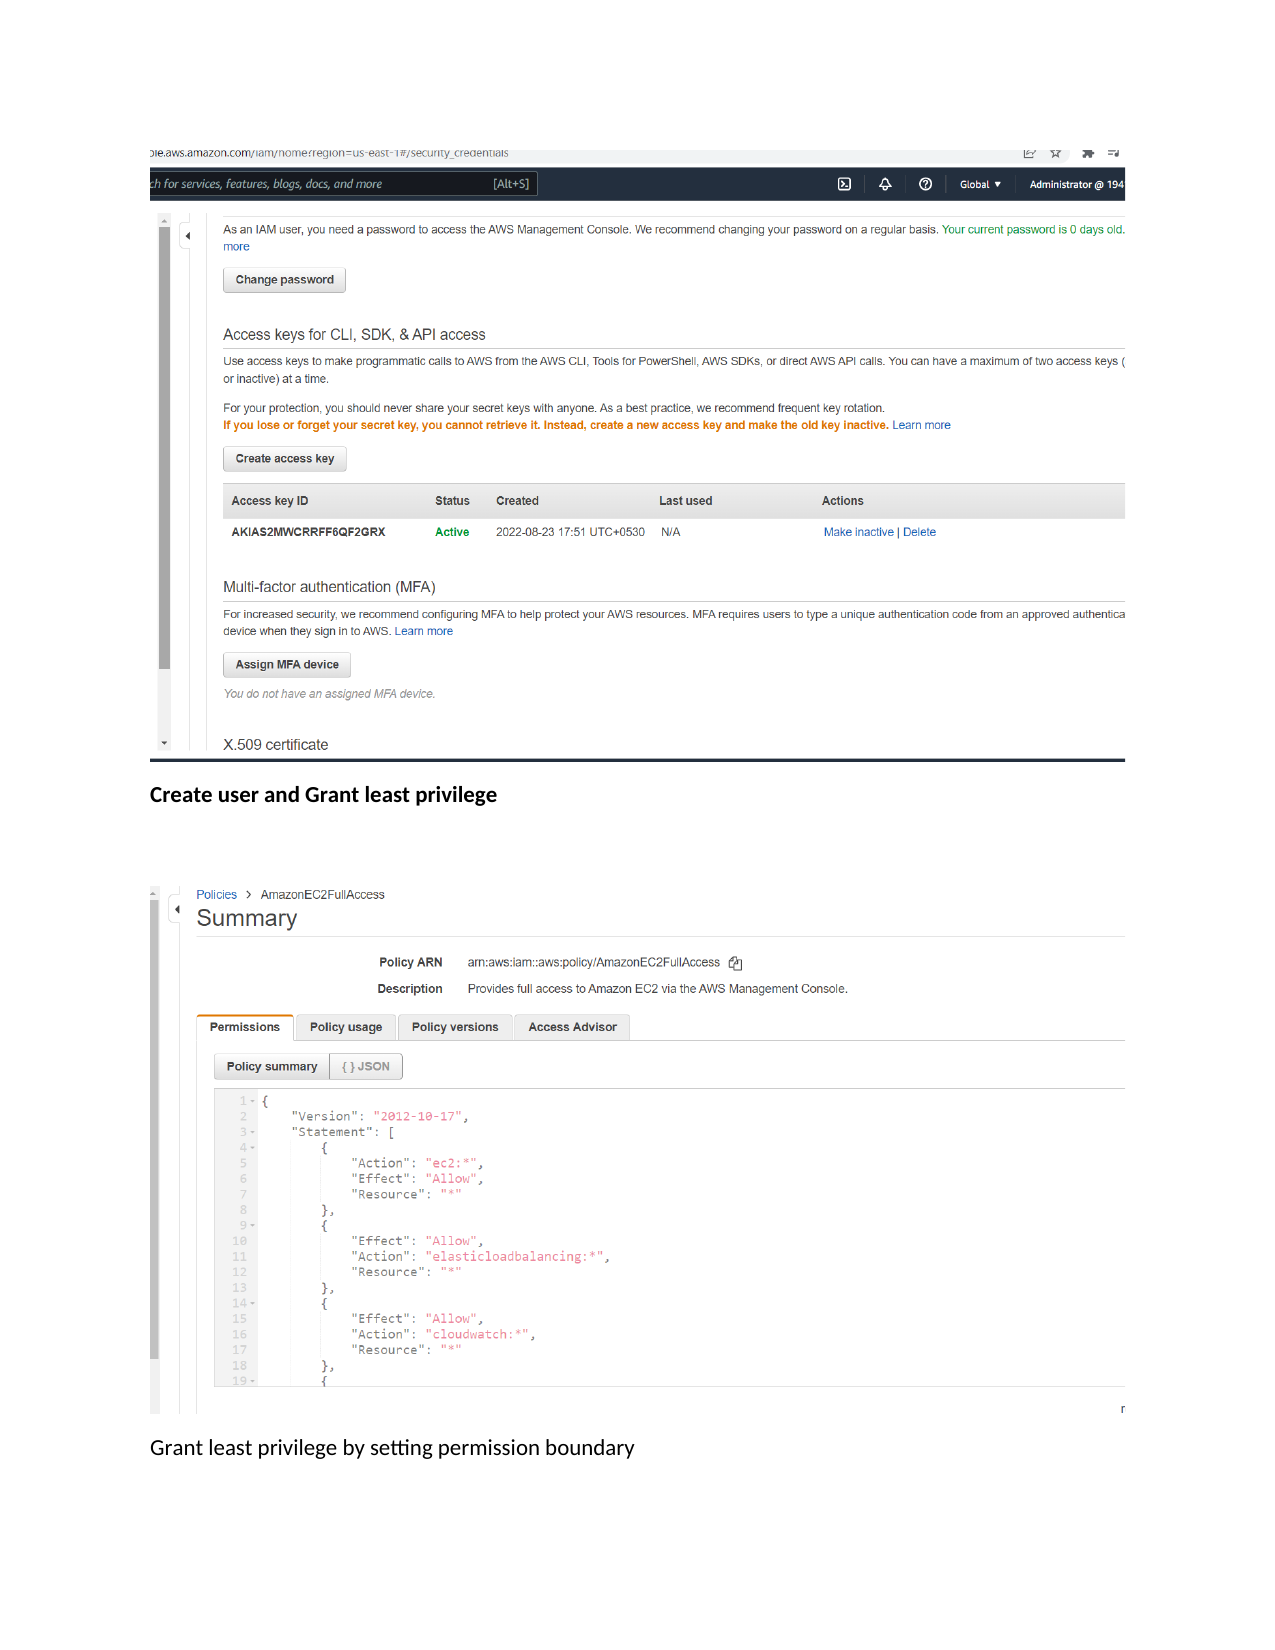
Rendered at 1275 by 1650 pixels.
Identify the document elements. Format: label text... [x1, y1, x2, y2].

picture [150, 874, 1125, 1414]
picture [150, 150, 1125, 762]
text Create user and Grant least privilege [150, 781, 1125, 809]
text Grant least privilege by setting permission boundary [150, 1433, 1125, 1461]
